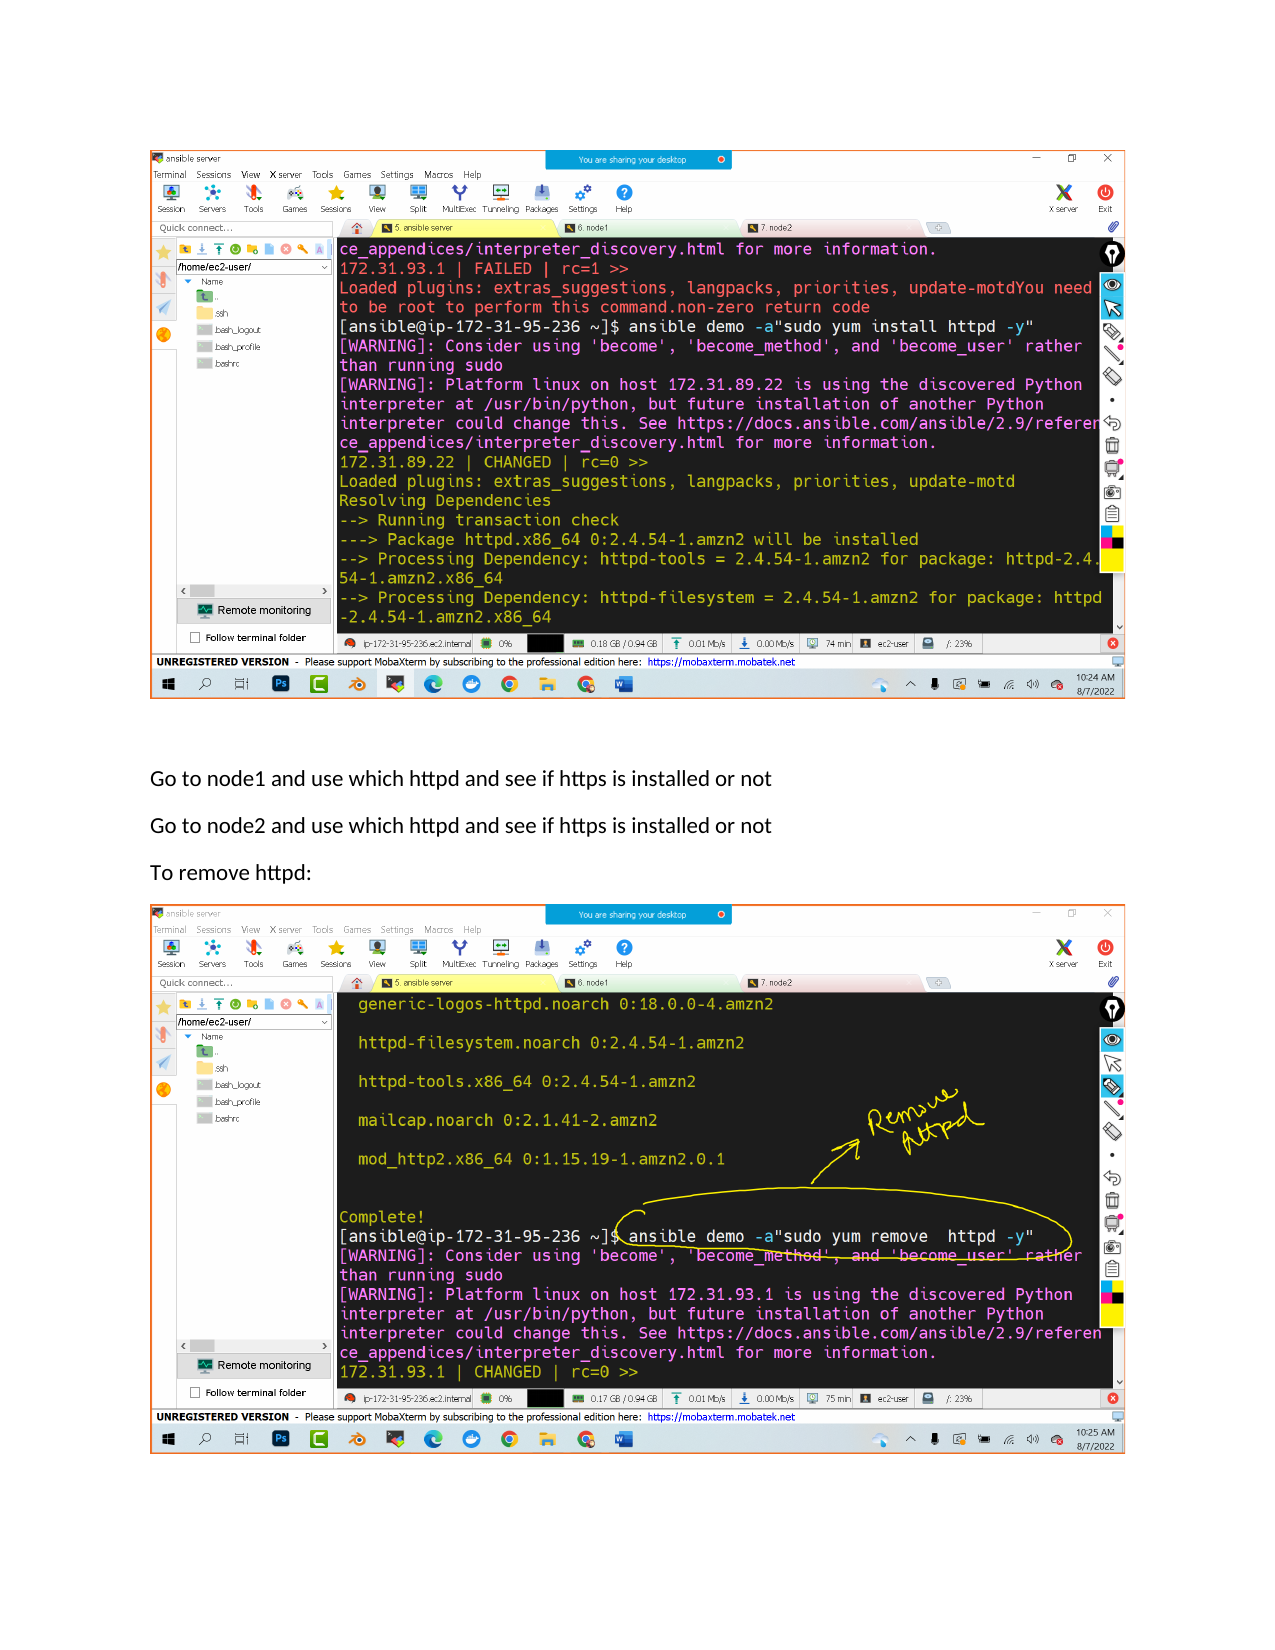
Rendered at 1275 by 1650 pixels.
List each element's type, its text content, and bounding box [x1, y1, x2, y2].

text To remove httpd: [150, 858, 1125, 886]
picture [150, 904, 1125, 1454]
picture [150, 150, 1125, 699]
text Go to node2 and use which httpd and see if https is installed or not [150, 811, 1125, 839]
text Go to node1 and use which httpd and see if https is installed or not [150, 764, 1125, 792]
